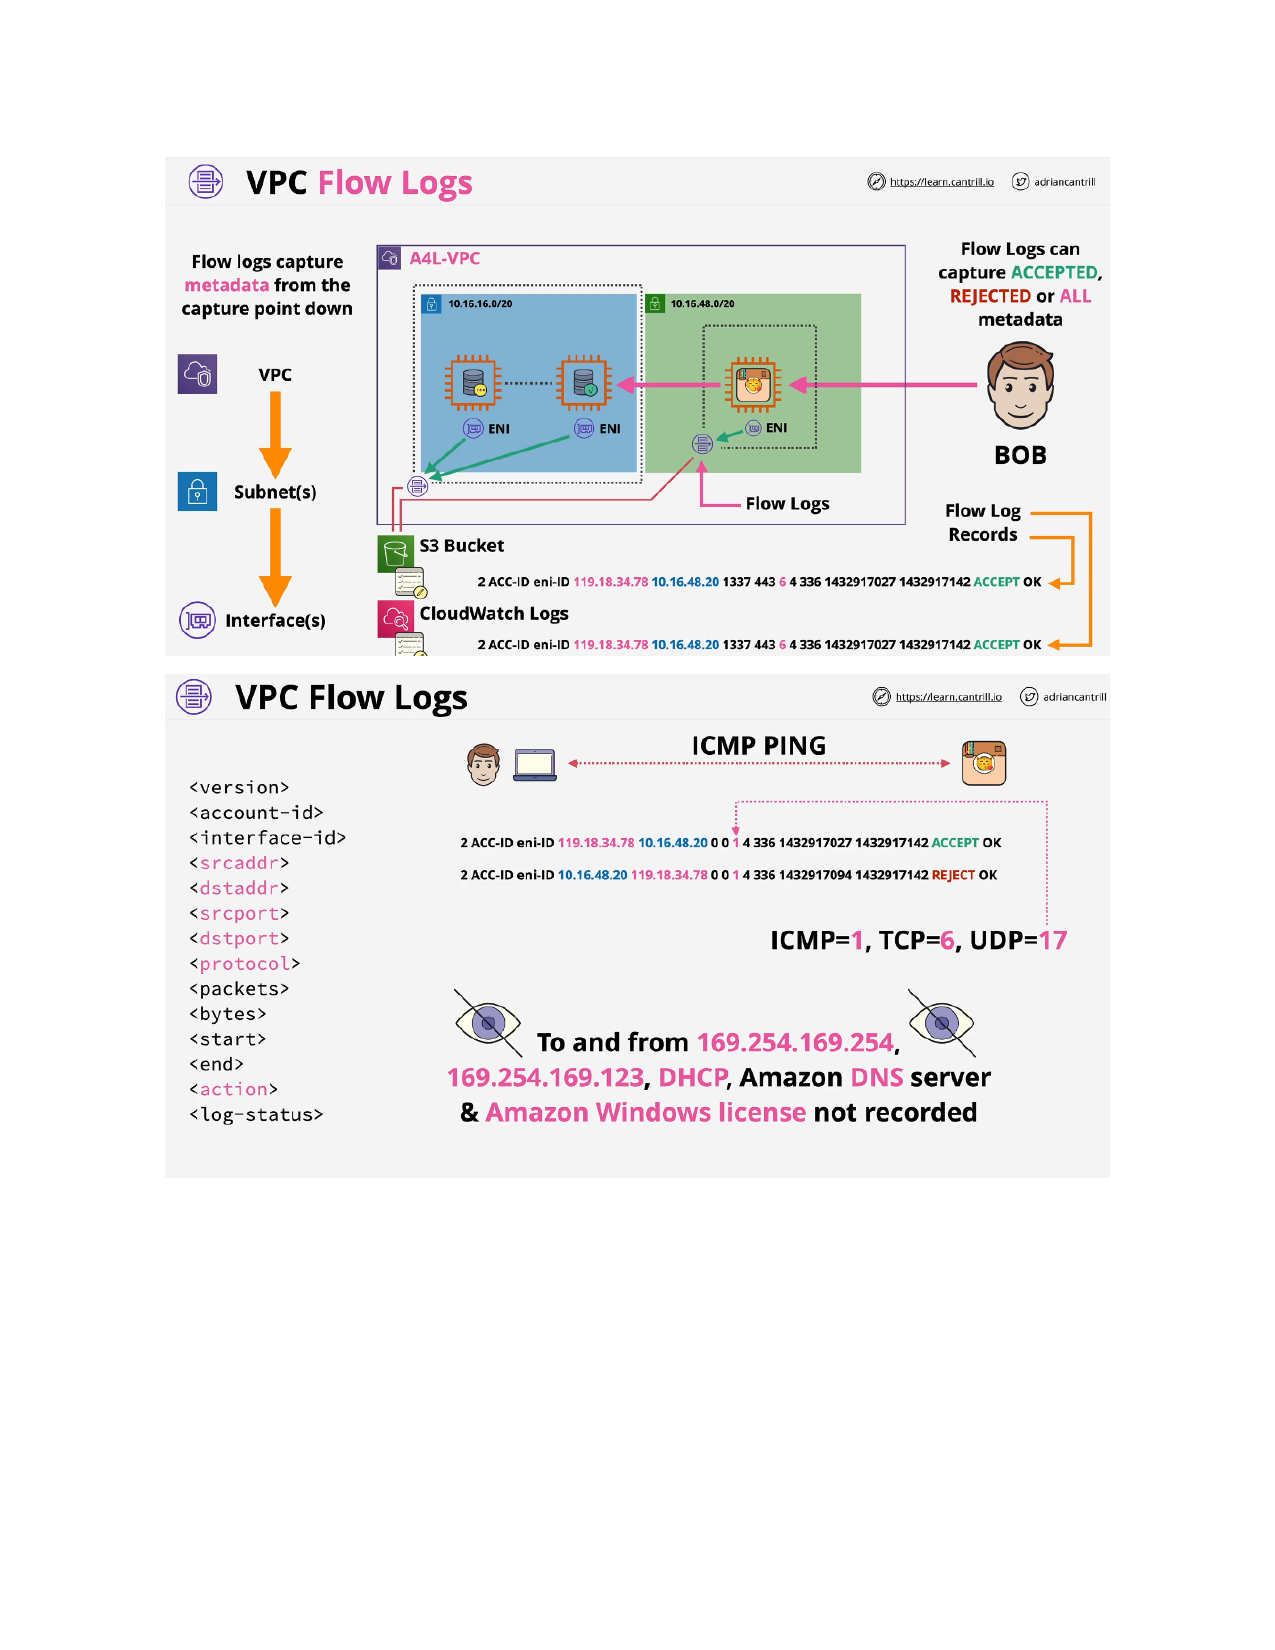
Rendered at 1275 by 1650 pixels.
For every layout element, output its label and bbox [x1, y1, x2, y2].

picture [165, 156, 1111, 656]
picture [165, 674, 1111, 1178]
